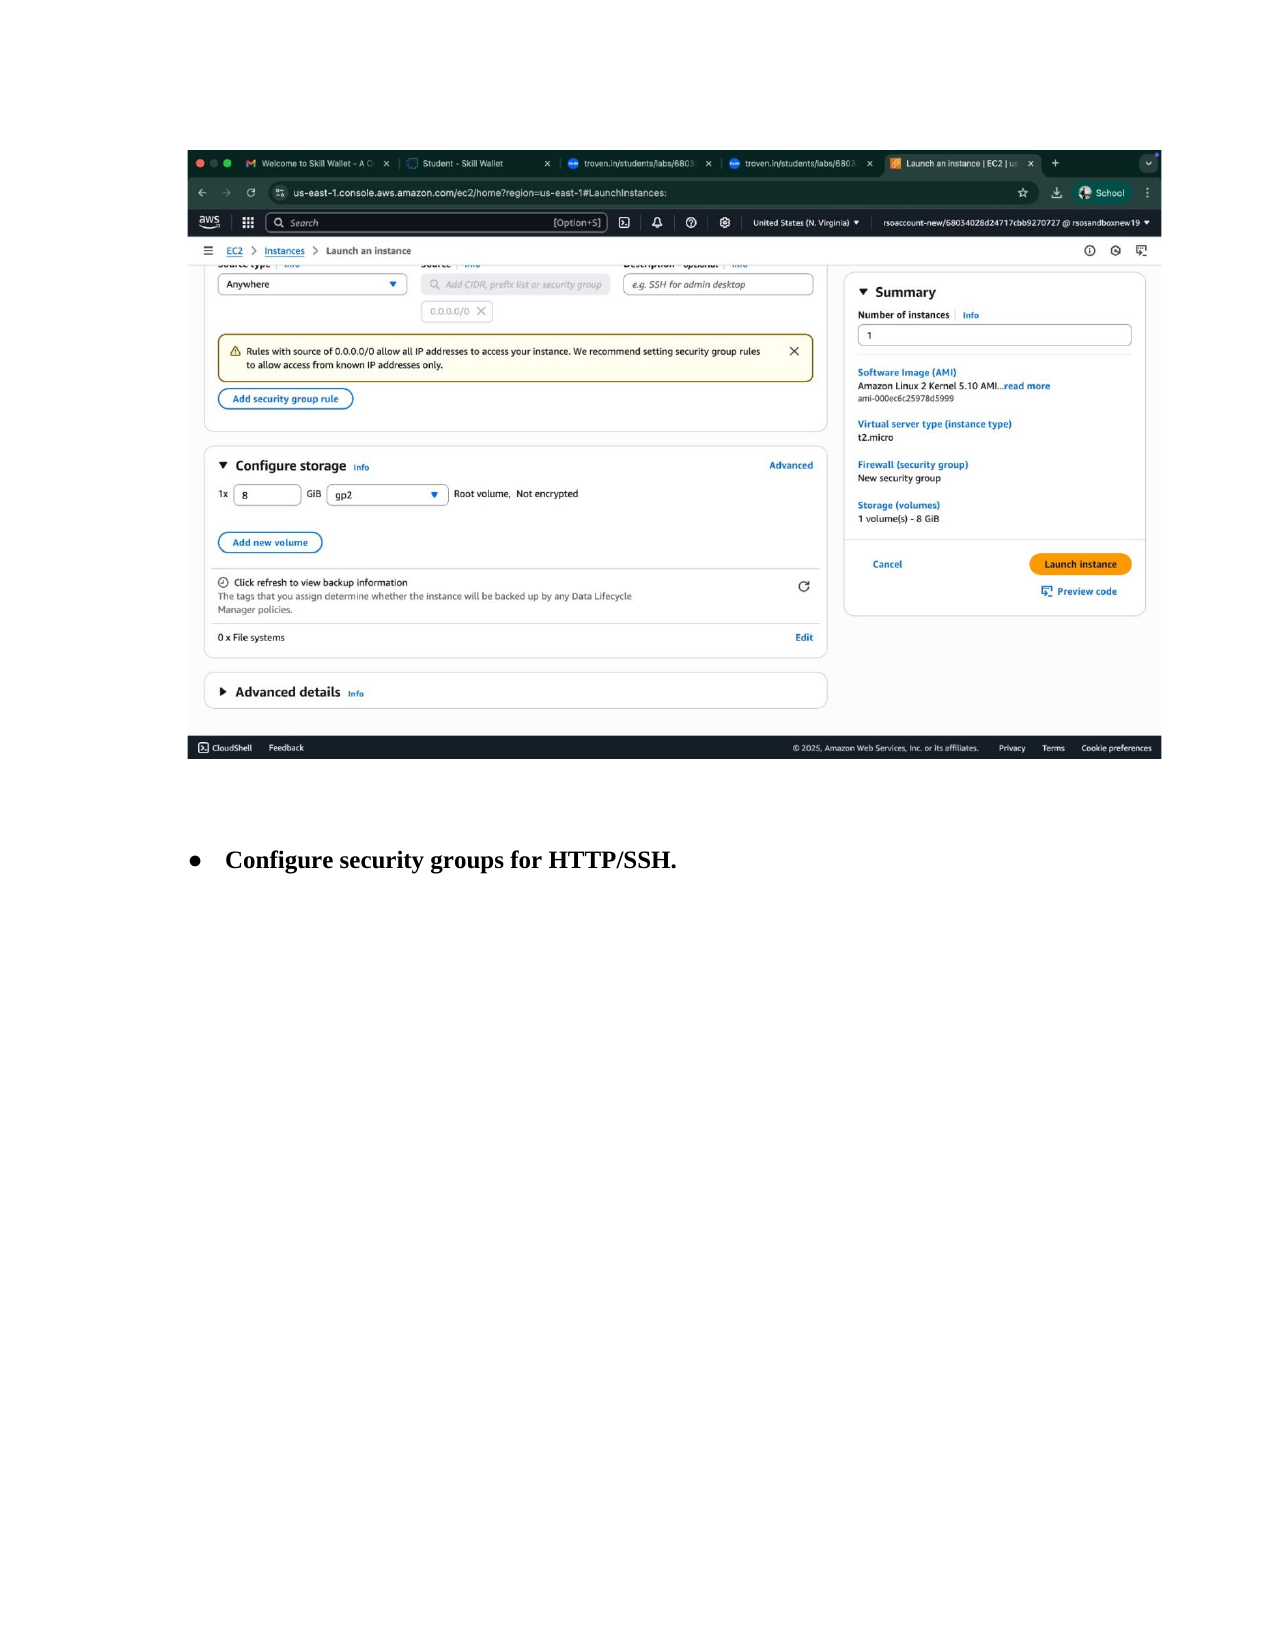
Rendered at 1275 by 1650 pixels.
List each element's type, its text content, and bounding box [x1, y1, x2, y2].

picture [187, 150, 1162, 759]
list Configure security groups for HTTP/SSH. [187, 846, 1125, 874]
